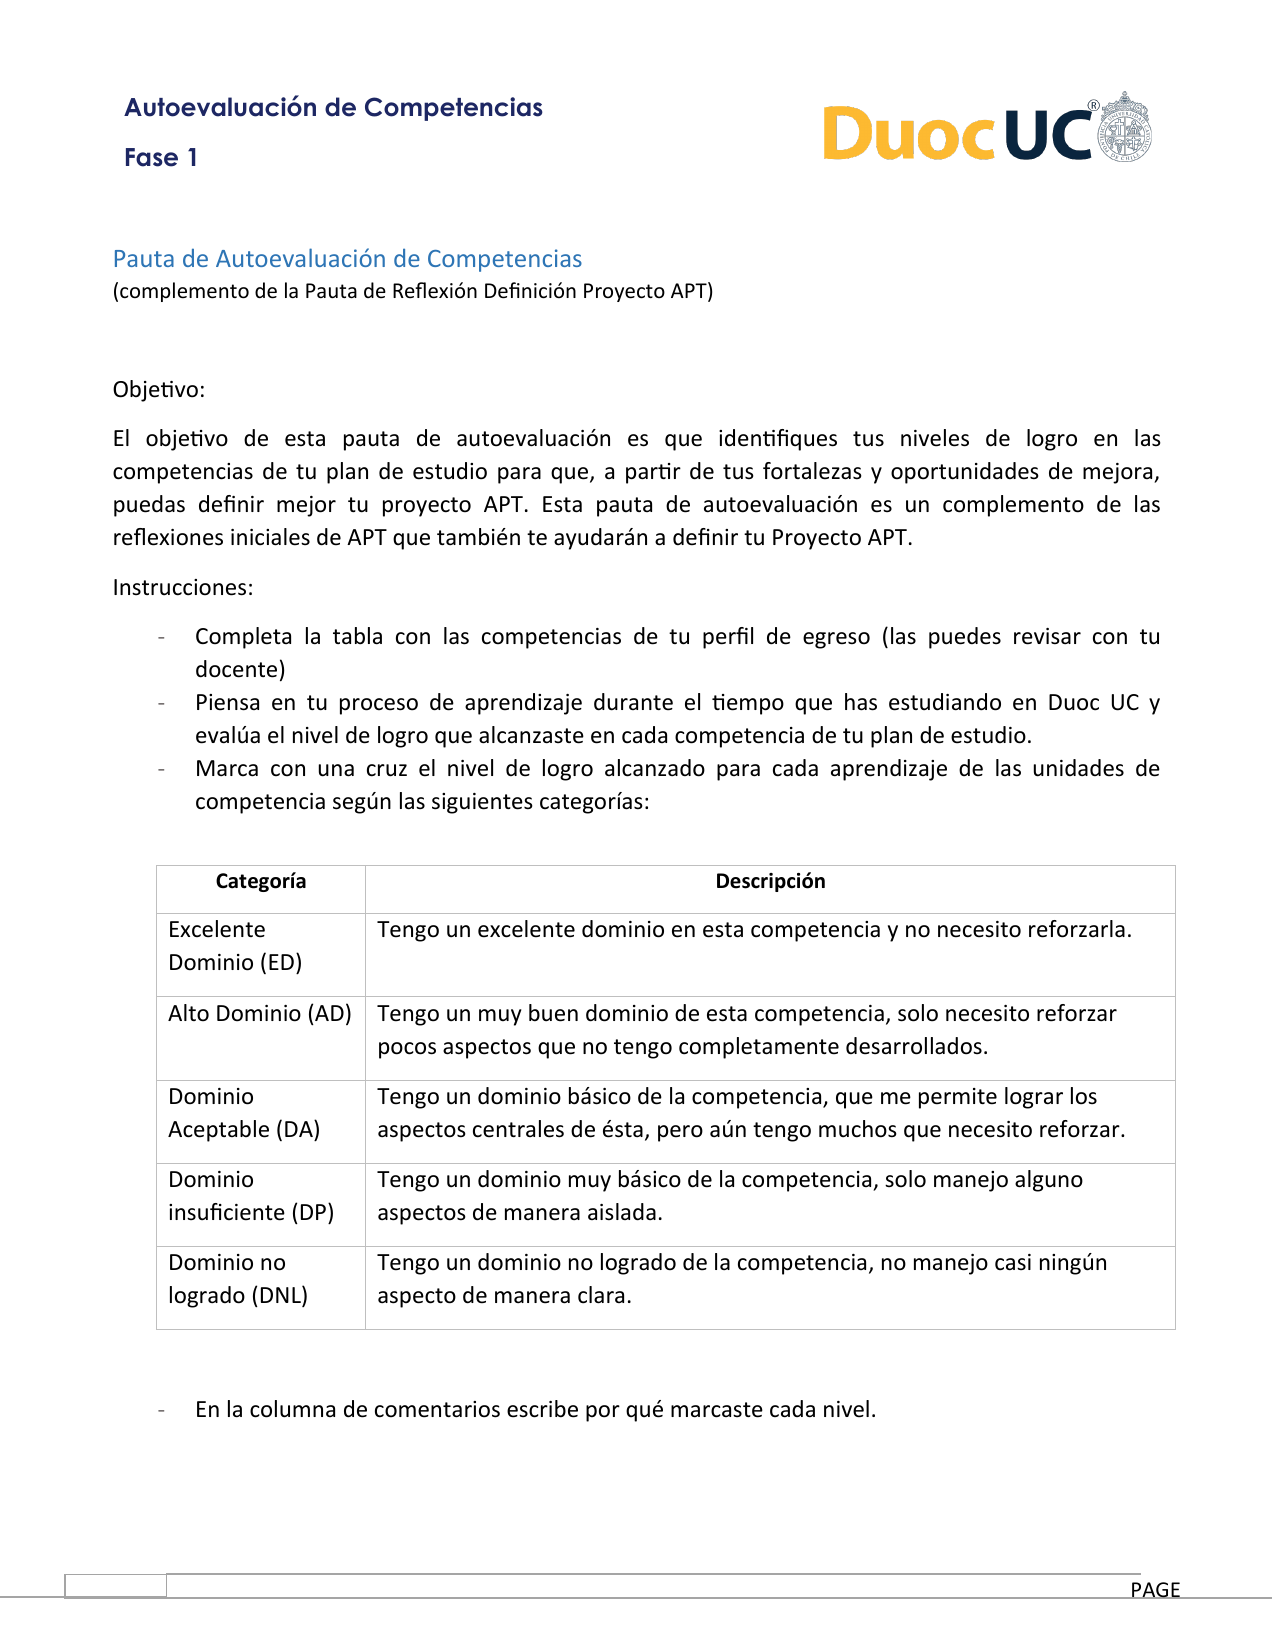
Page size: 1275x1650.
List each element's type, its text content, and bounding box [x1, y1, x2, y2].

table_cell Tengo un muy buen dominio de esta competencia, solo necesito reforzar pocos aspectos que no tengo completamente desarrollados. [366, 997, 1175, 1079]
table_cell Dominio no logrado (DNL) [157, 1247, 365, 1329]
table_cell Tengo un dominio básico de la competencia, que me permite lograr los aspectos centrales de ésta, pero aún tengo muchos que necesito reforzar. [366, 1081, 1175, 1163]
text Objetivo: [112, 373, 1163, 404]
table_header Descripción [366, 866, 1175, 913]
table_cell Dominio Aceptable (DA) [157, 1081, 365, 1163]
table_cell Tengo un dominio no logrado de la competencia, no manejo casi ningún aspecto de manera clara. [366, 1247, 1175, 1329]
table_cell Dominio insuficiente (DP) [157, 1164, 365, 1246]
list Marca con una cruz el nivel de logro alcanzado para cada aprendizaje de las unidades de competencia según las siguientes categorías: [157, 752, 1163, 816]
list Completa la tabla con las competencias de tu perfil de egreso (las puedes revisar con tu docente) [157, 621, 1163, 684]
table_cell Excelente Dominio (ED) [157, 914, 365, 996]
text (complemento de la Pauta de Reflexión Definición Proyecto APT) [112, 277, 1163, 305]
table_cell Tengo un dominio muy básico de la competencia, solo manejo alguno aspectos de manera aislada. [366, 1164, 1175, 1246]
list En la columna de comentarios escribe por qué marcaste cada nivel. [157, 1393, 1163, 1424]
picture [824, 91, 1152, 162]
table_cell Tengo un excelente dominio en esta competencia y no necesito reforzarla. [366, 914, 1175, 996]
table_header Categoría [157, 866, 365, 913]
text Instrucciones: [112, 571, 1163, 602]
list Piensa en tu proceso de aprendizaje durante el tiempo que has estudiando en Duoc UC y evalúa el nivel de logro que alcanzaste en cada competencia de tu plan de estudio. [157, 687, 1163, 750]
text El objetivo de esta pauta de autoevaluación es que identifiques tus niveles de logro en las competencias de tu plan de estudio para que, a partir de tus fortalezas y oportunidades de mejora, puedas definir mejor tu proyecto APT. Esta pauta de autoevaluación es un complemento de las reflexiones iniciales de APT que también te ayudarán a definir tu Proyecto APT. [112, 423, 1163, 552]
table_cell Alto Dominio (AD) [157, 997, 365, 1079]
subtitle Pauta de Autoevaluación de Competencias [112, 241, 1163, 274]
